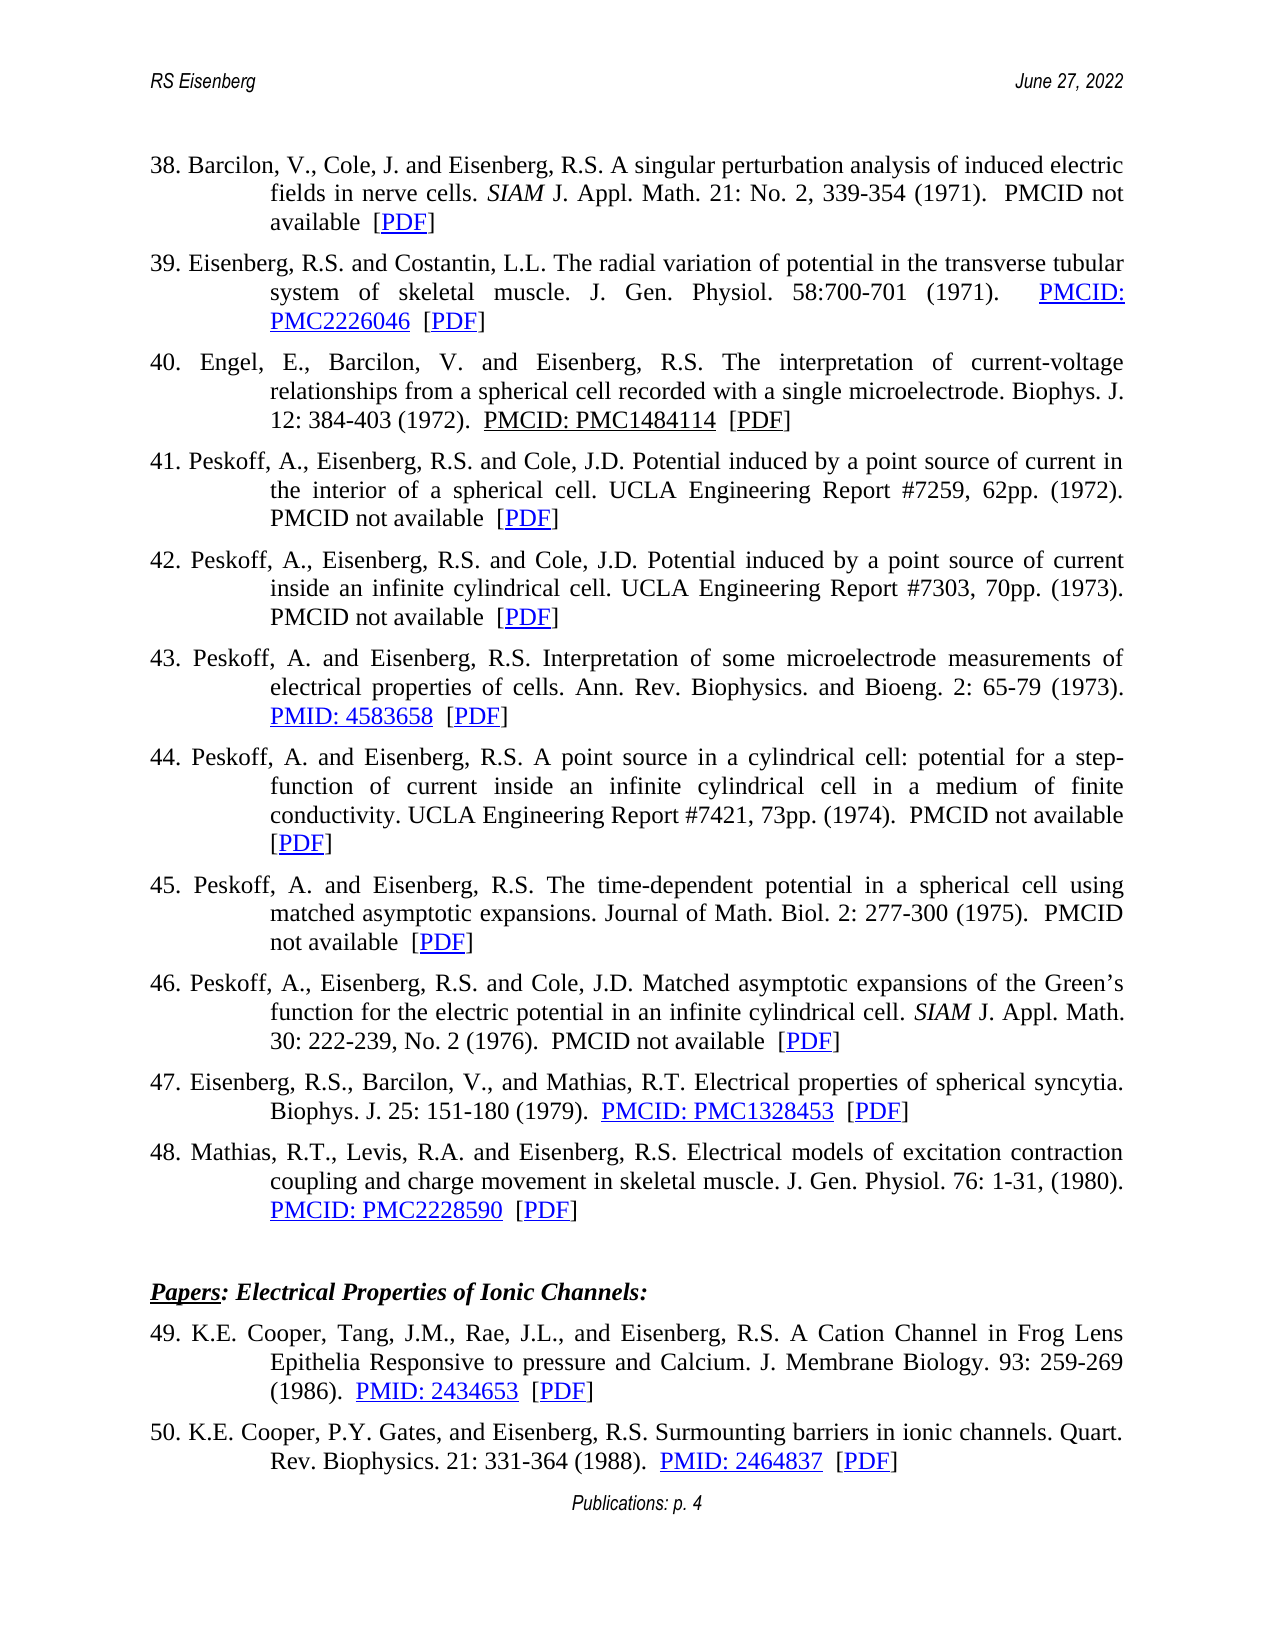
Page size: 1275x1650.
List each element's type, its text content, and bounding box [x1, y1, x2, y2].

text 38. Barcilon, V., Cole, J. and Eisenberg, R.S. A singular perturbation analysis of induced electric fields in nerve cells. SIAM J. Appl. Math. 21: No. 2, 339-354 (1971). PMCID not available [PDF] [150, 150, 1125, 236]
text 40. Engel, E., Barcilon, V. and Eisenberg, R.S. The interpretation of current-voltage relationships from a spherical cell recorded with a single microelectrode. Biophys. J. 12: 384-403 (1972). PMCID: PMC1484114 [PDF] [150, 347, 1125, 433]
text 47. Eisenberg, R.S., Barcilon, V., and Mathias, R.T. Electrical properties of spherical syncytia. Biophys. J. 25: 151-180 (1979). PMCID: PMC1328453 [PDF] [150, 1067, 1125, 1125]
text 48. Mathias, R.T., Levis, R.A. and Eisenberg, R.S. Electrical models of excitation contraction coupling and charge movement in skeletal muscle. J. Gen. Physiol. 76: 1-31, (1980). PMCID: PMC2228590 [PDF] [150, 1137, 1125, 1223]
text 42. Peskoff, A., Eisenberg, R.S. and Cole, J.D. Potential induced by a point source of current inside an infinite cylindrical cell. UCLA Engineering Report #7303, 70pp. (1973). PMCID not available [PDF] [150, 545, 1125, 631]
text 44. Peskoff, A. and Eisenberg, R.S. A point source in a cylindrical cell: potential for a step-function of current inside an infinite cylindrical cell in a medium of finite conductivity. UCLA Engineering Report #7421, 73pp. (1974). PMCID not available [PDF] [150, 742, 1125, 857]
text 46. Peskoff, A., Eisenberg, R.S. and Cole, J.D. Matched asymptotic expansions of the Green’s function for the electric potential in an infinite cylindrical cell. SIAM J. Appl. Math. 30: 222-239, No. 2 (1976). PMCID not available [PDF] [150, 968, 1125, 1055]
text 41. Peskoff, A., Eisenberg, R.S. and Cole, J.D. Potential induced by a point source of current in the interior of a spherical cell. UCLA Engineering Report #7259, 62pp. (1972). PMCID not available [PDF] [150, 446, 1125, 532]
text 39. Eisenberg, R.S. and Costantin, L.L. The radial variation of potential in the transverse tubular system of skeletal muscle. J. Gen. Physiol. 58:700-701 (1971). PMCID: PMC2226046 [PDF] [150, 248, 1125, 335]
text 43. Peskoff, A. and Eisenberg, R.S. Interpretation of some microelectrode measurements of electrical properties of cells. Ann. Rev. Biophysics. and Bioeng. 2: 65-79 (1973). PMID: 4583658 [PDF] [150, 643, 1125, 730]
text 49. K.E. Cooper, Tang, J.M., Rae, J.L., and Eisenberg, R.S. A Cation Channel in Frog Lens Epithelia Responsive to pressure and Calcium. J. Membrane Biology. 93: 259-269 (1986). PMID: 2434653 [PDF] [150, 1318, 1125, 1405]
text Papers: Electrical Properties of Ionic Channels: [150, 1277, 1125, 1306]
text 45. Peskoff, A. and Eisenberg, R.S. The time-dependent potential in a spherical cell using matched asymptotic expansions. Journal of Math. Biol. 2: 277-300 (1975). PMCID not available [PDF] [150, 870, 1125, 956]
text 50. K.E. Cooper, P.Y. Gates, and Eisenberg, R.S. Surmounting barriers in ionic channels. Quart. Rev. Biophysics. 21: 331-364 (1988). PMID: 2464837 [PDF] [150, 1417, 1125, 1475]
